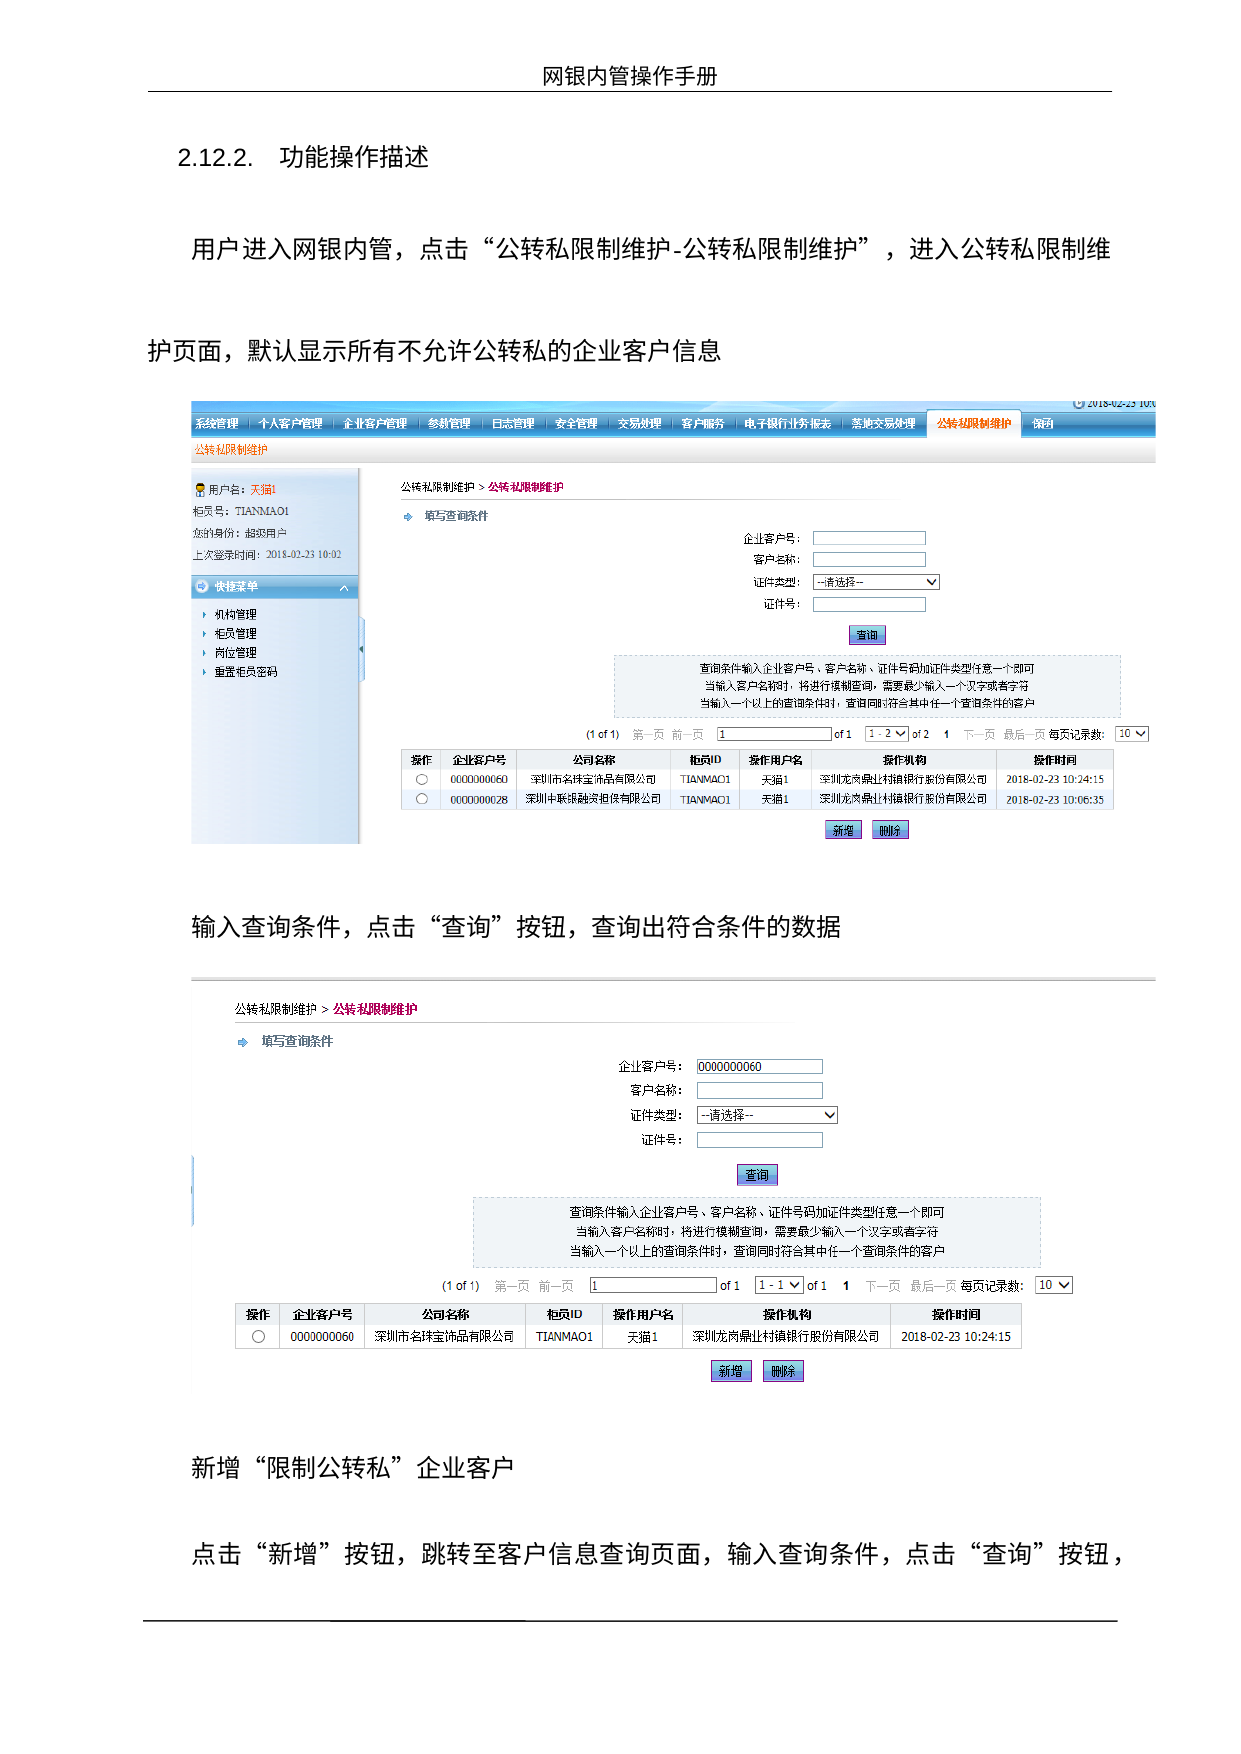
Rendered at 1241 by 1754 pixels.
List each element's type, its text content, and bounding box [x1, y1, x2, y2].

picture [191, 977, 1156, 1394]
text 输入查询条件，点击“查询”按钮，查询出符合条件的数据 [148, 891, 1112, 959]
picture [191, 401, 1156, 844]
text 用户进入网银内管，点击“公转私限制维护-公转私限制维护”，进入公转私限制维护页面，默认显示所有不允许公转私的企业客户信息 [148, 213, 1112, 383]
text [148, 1519, 1112, 1587]
subtitle 功能操作描述 [177, 121, 1112, 189]
text 新增“限制公转私”企业客户 [148, 1433, 1112, 1501]
